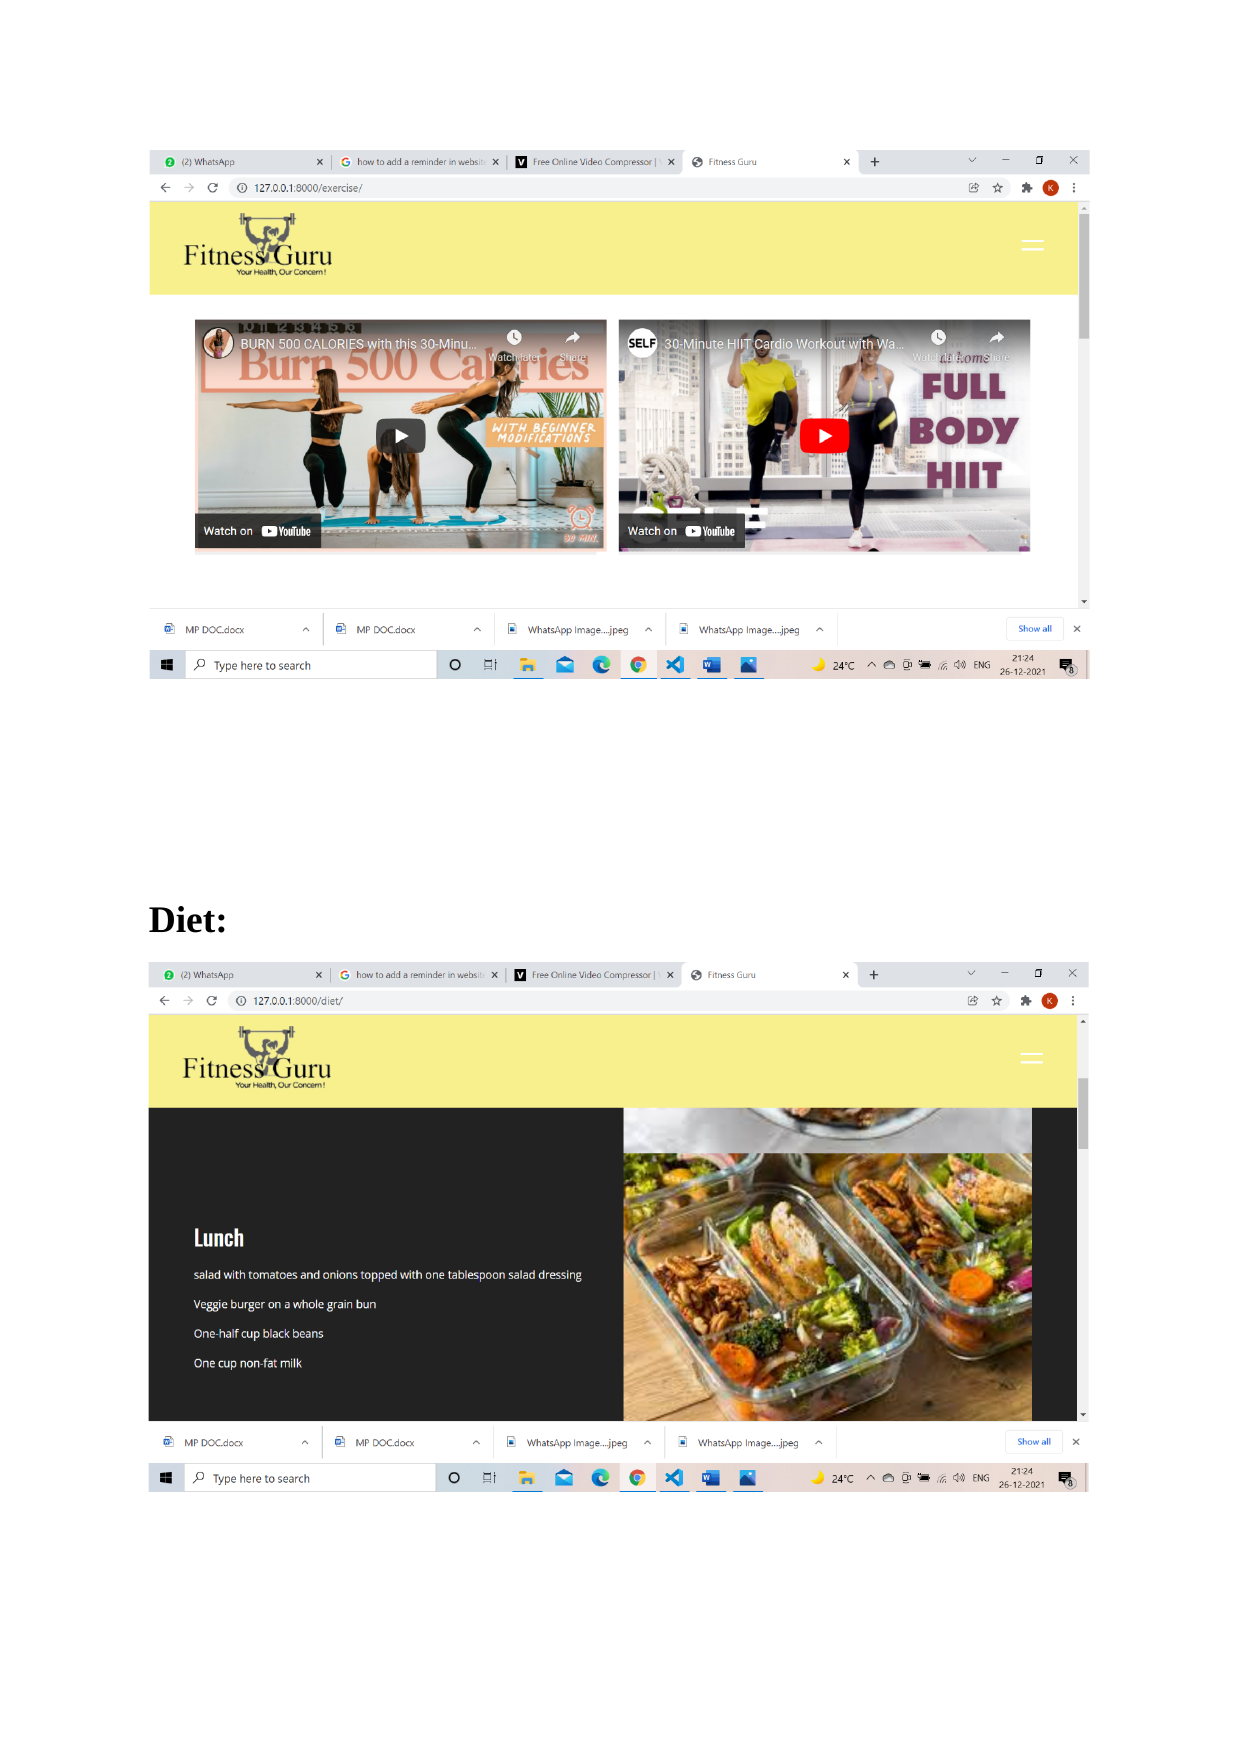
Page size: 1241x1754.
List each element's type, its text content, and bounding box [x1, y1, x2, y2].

picture [148, 962, 1089, 1492]
picture [149, 150, 1090, 679]
text Diet: [148, 898, 709, 941]
